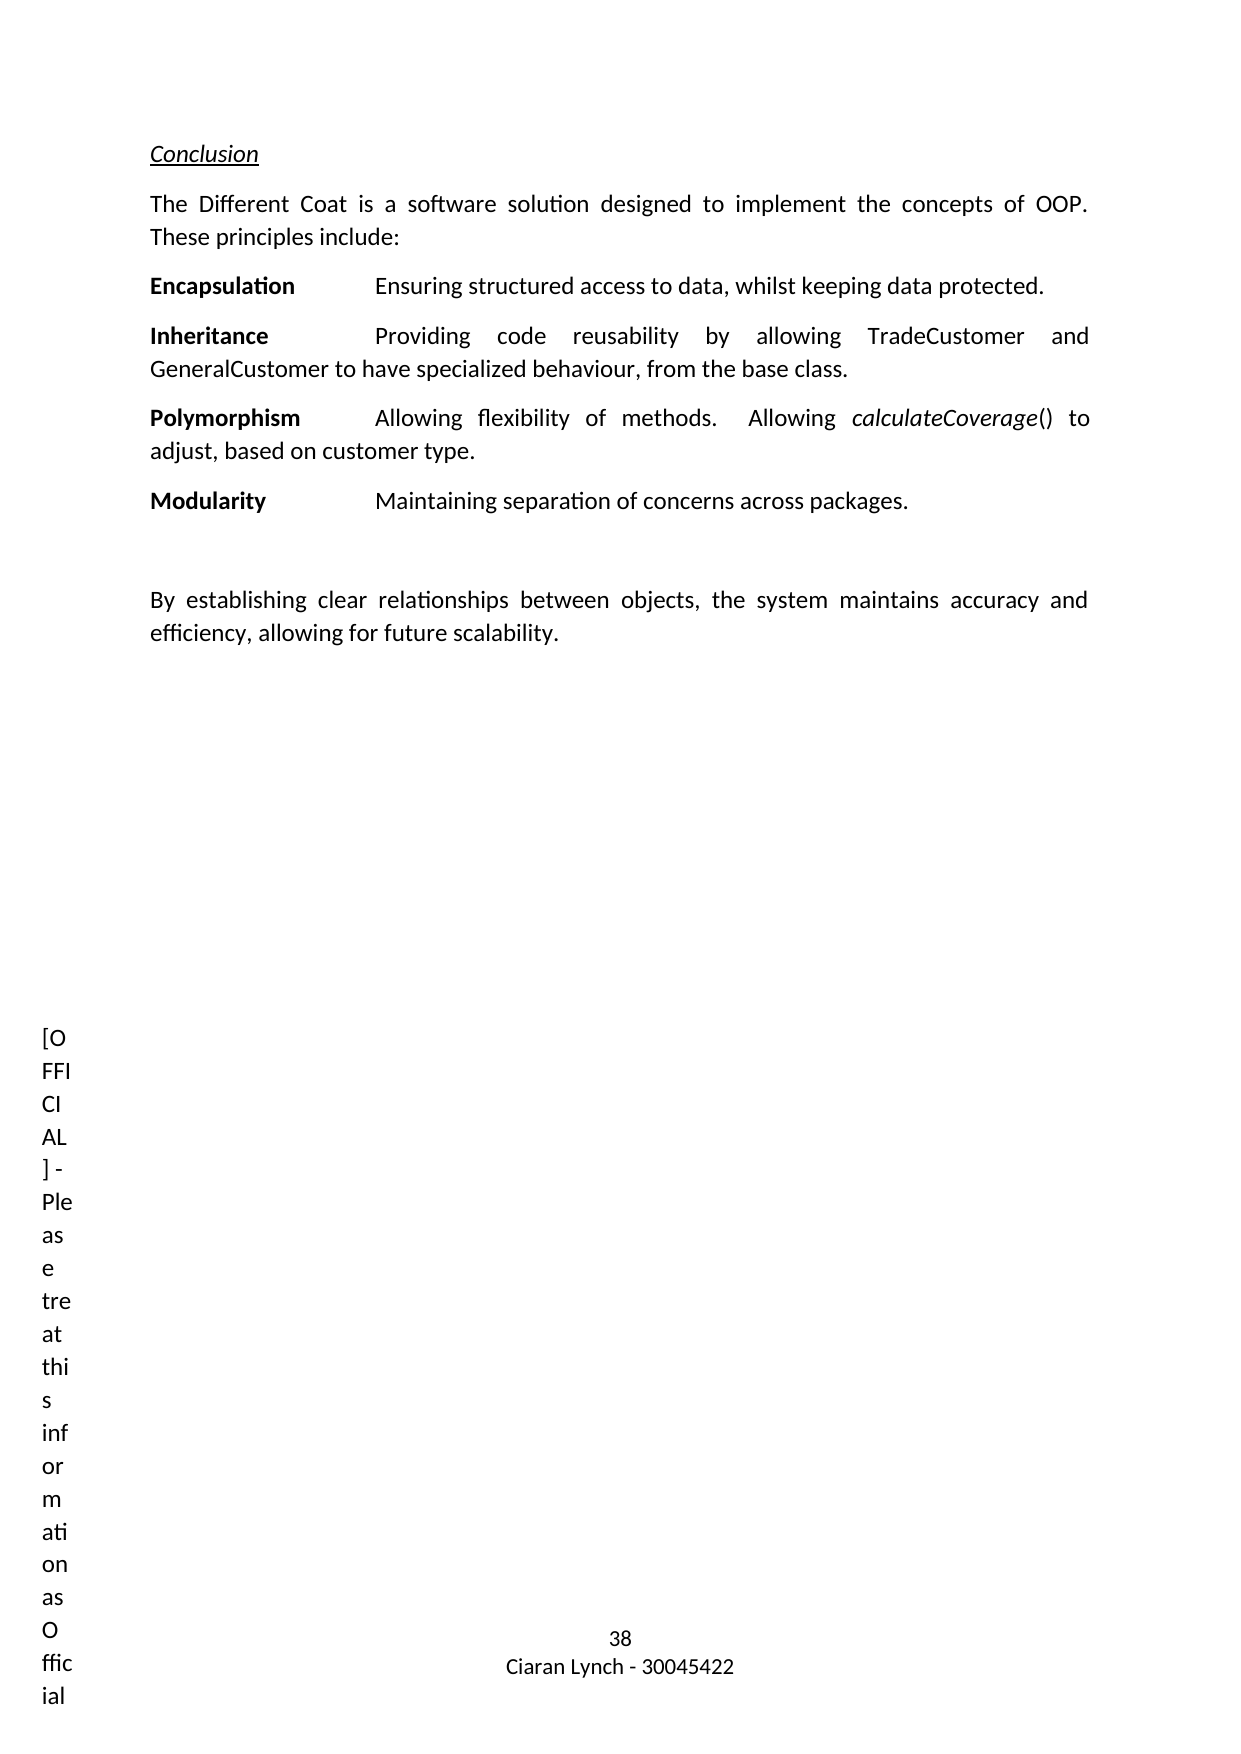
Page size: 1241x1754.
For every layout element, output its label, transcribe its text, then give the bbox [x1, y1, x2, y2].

text Polymorphism Allowing flexibility of methods. Allowing calculateCoverage() to adjust, based on customer type. [150, 402, 1090, 466]
text Encapsulation Ensuring structured access to data, whilst keeping data protected. [150, 270, 1090, 301]
text Inheritance Providing code reusability by allowing TradeCustomer and GeneralCustomer to have specialized behaviour, from the base class. [150, 320, 1090, 383]
text The Different Coat is a software solution designed to implement the concepts of OOP. These principles include: [150, 188, 1090, 251]
text By establishing clear relationships between objects, the system maintains accuracy and efficiency, allowing for future scalability. [150, 584, 1090, 647]
text Modularity Maintaining separation of concerns across packages. [150, 485, 1090, 515]
text Conclusion [150, 138, 1090, 169]
